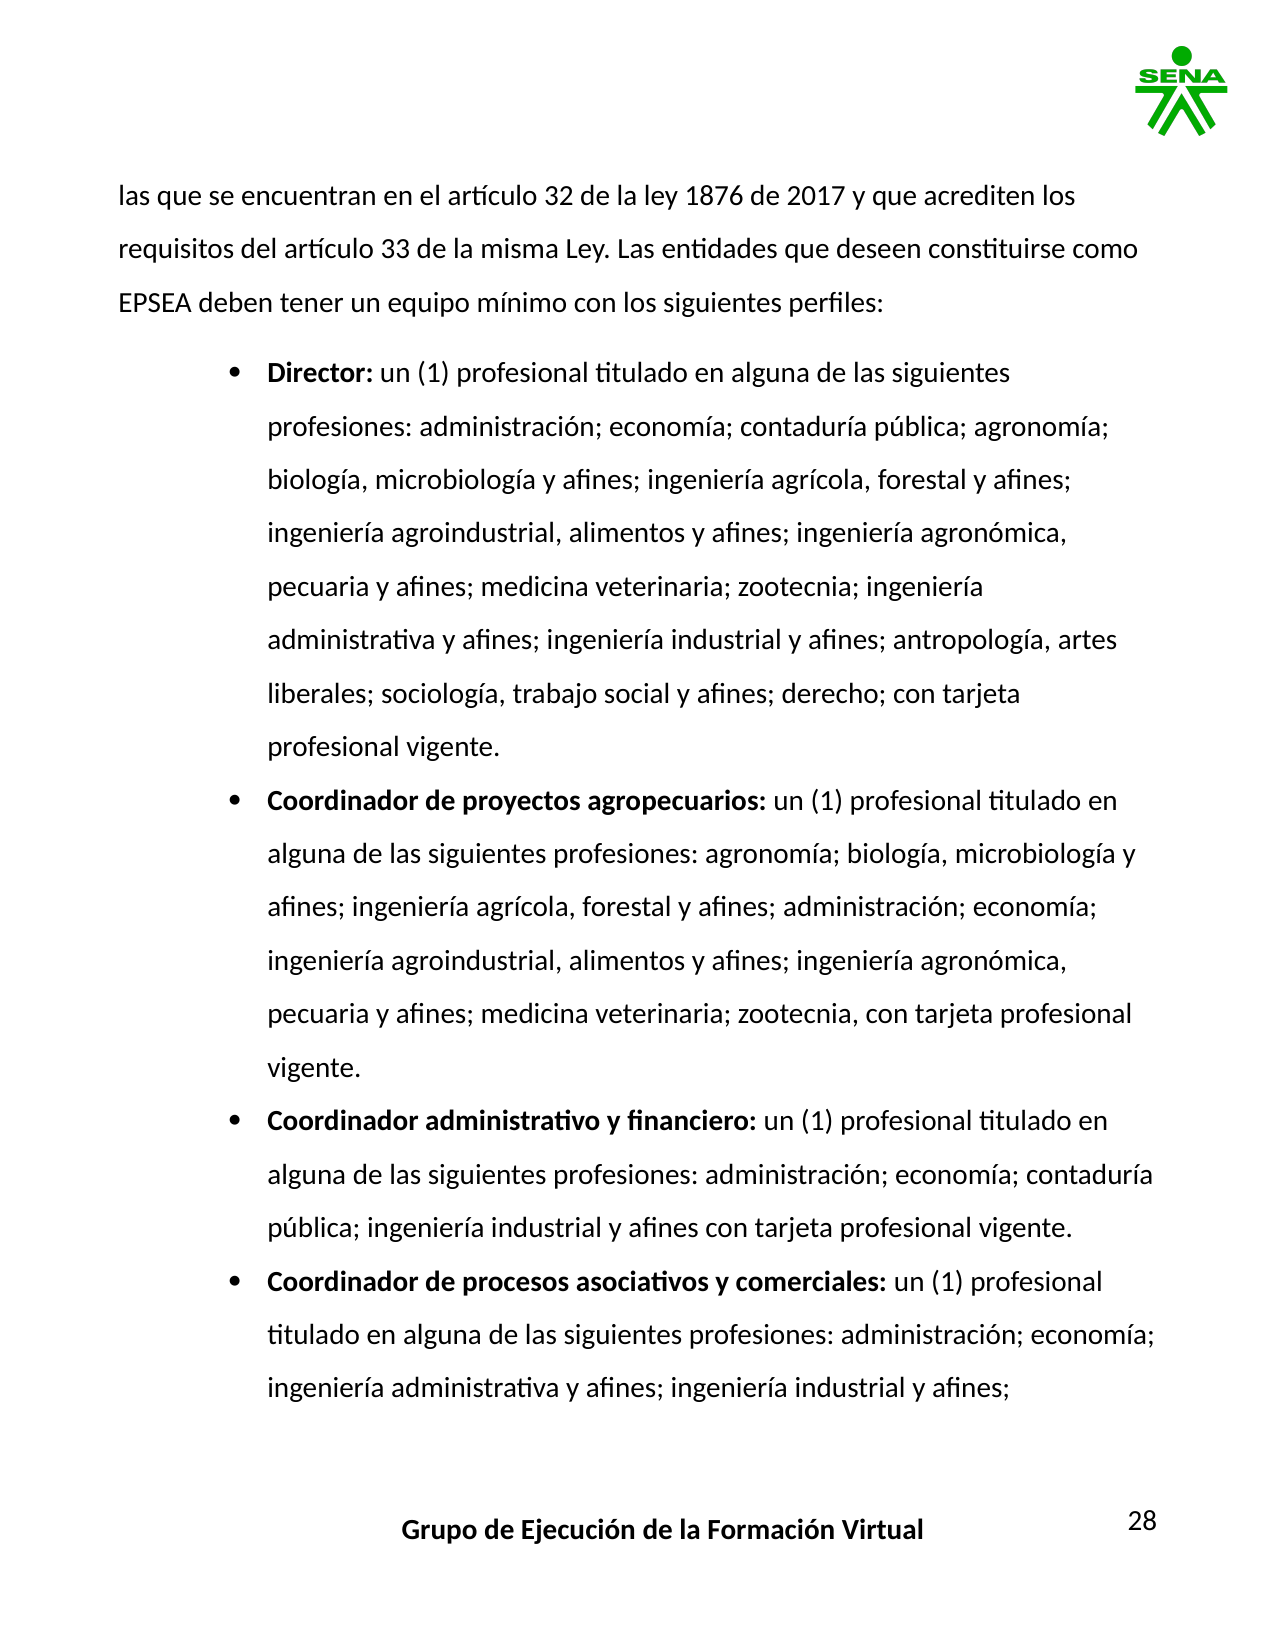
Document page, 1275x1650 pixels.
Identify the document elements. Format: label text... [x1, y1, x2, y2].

picture [1135, 46, 1228, 136]
list Coordinador administrativo y financiero: un (1) profesional titulado en alguna de las siguientes profesiones: administración; economía; contaduría pública; ingeniería industrial y afines con tarjeta profesional vigente. [229, 1102, 1157, 1245]
list Director: un (1) profesional titulado en alguna de las siguientes profesiones: administración; economía; contaduría pública; agronomía; biología, microbiología y afines; ingeniería agrícola, forestal y afines; ingeniería agroindustrial, alimentos y afines; ingeniería agronómica, pecuaria y afines; medicina veterinaria; zootecnia; ingeniería administrativa y afines; ingeniería industrial y afines; antropología, artes liberales; sociología, trabajo social y afines; derecho; con tarjeta profesional vigente. [229, 354, 1157, 764]
list Coordinador de proyectos agropecuarios: un (1) profesional titulado en alguna de las siguientes profesiones: agronomía; biología, microbiología y afines; ingeniería agrícola, forestal y afines; administración; economía; ingeniería agroindustrial, alimentos y afines; ingeniería agronómica, pecuaria y afines; medicina veterinaria; zootecnia, con tarjeta profesional vigente. [229, 782, 1157, 1084]
